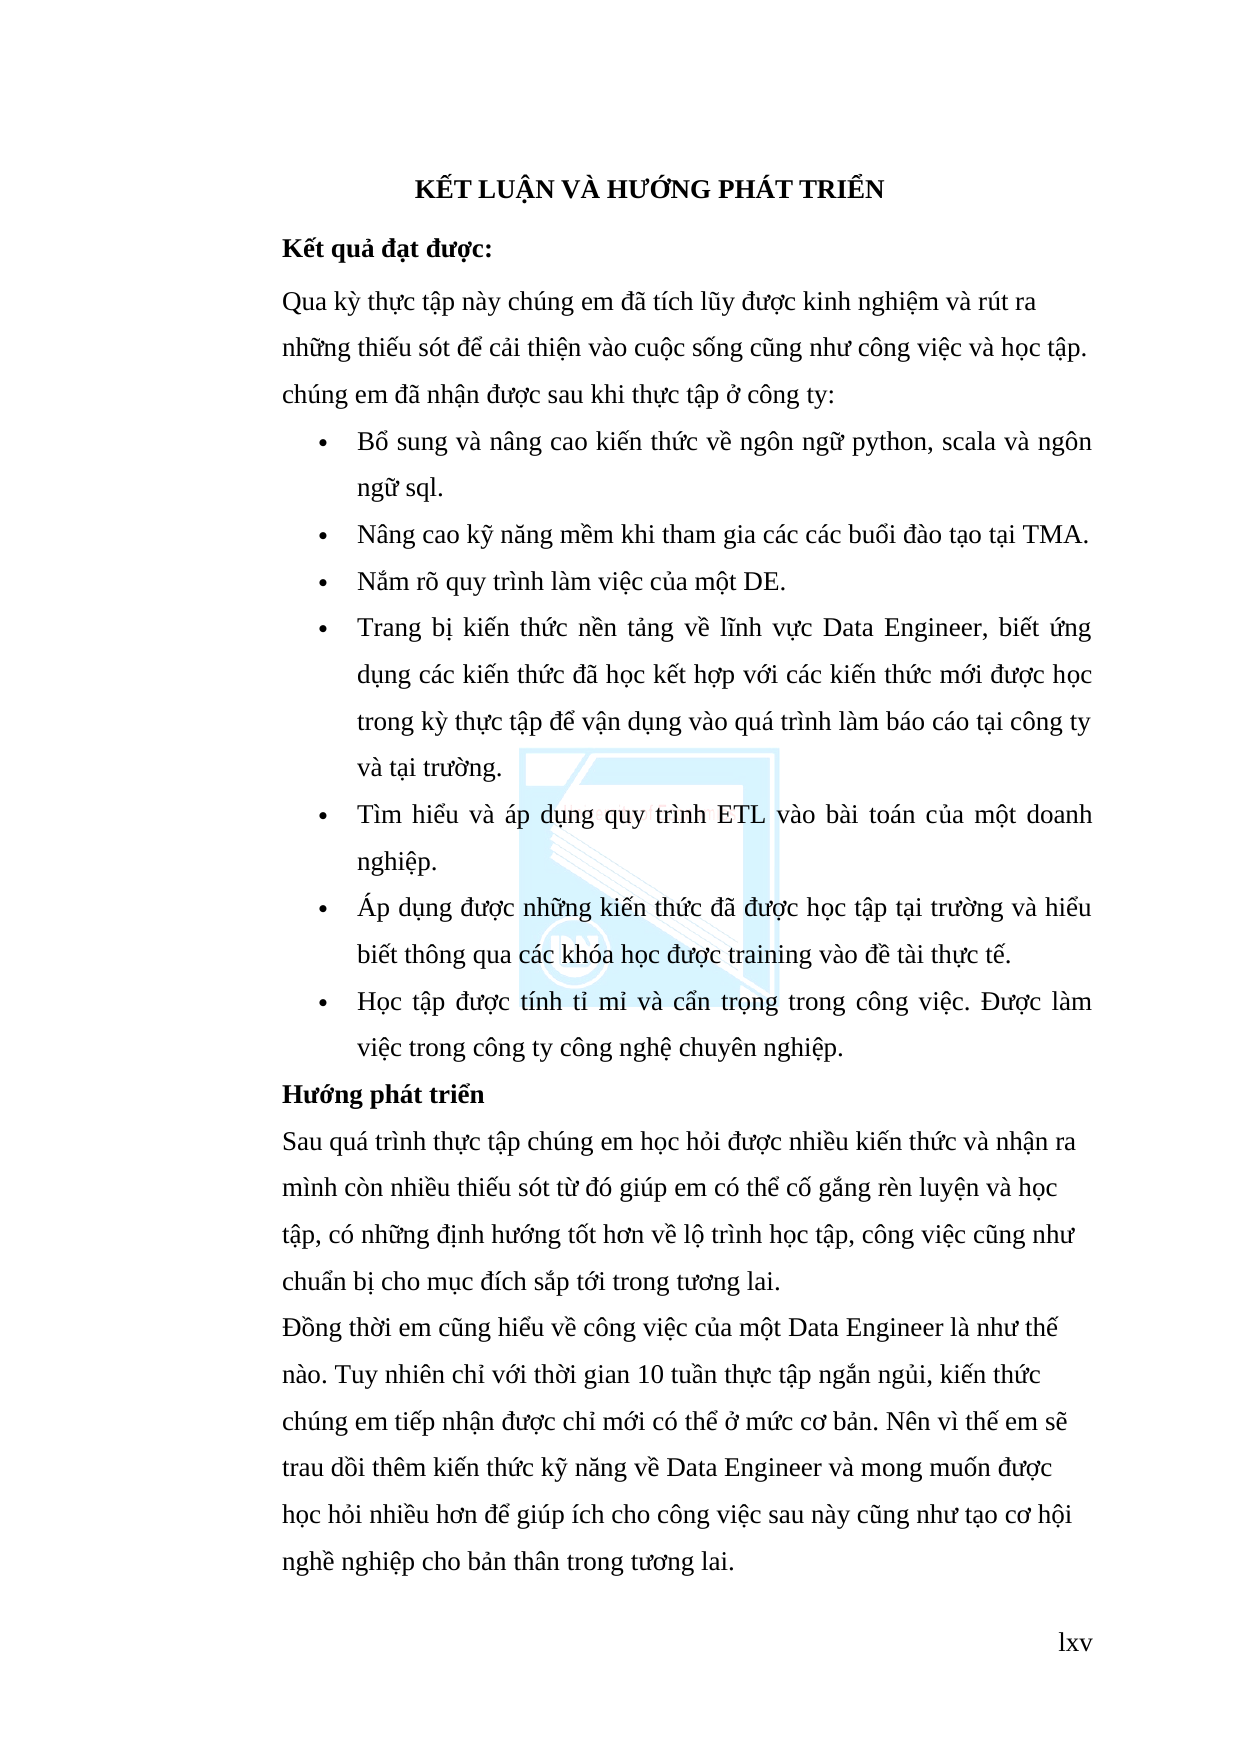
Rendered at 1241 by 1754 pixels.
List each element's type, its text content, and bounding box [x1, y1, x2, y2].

list Học tập được tính tỉ mỉ và cẩn trọng trong công việc. Được làm việc trong công ty công nghệ chuyên nghiệp. [319, 985, 1092, 1063]
list Áp dụng được những kiến thức đã được học tập tại trường và hiểu biết thông qua các khóa học được training vào đề tài thực tế. [319, 891, 1092, 969]
list Nâng cao kỹ năng mềm khi tham gia các các buổi đào tạo tại TMA. [319, 518, 1092, 549]
text Kết quả đạt được: [207, 232, 1092, 263]
subtitle KẾT LUẬN VÀ HƯỚNG PHÁT TRIỂN [207, 173, 1092, 204]
text Sau quá trình thực tập chúng em học hỏi được nhiều kiến thức và nhận ra mình còn nhiều thiếu sót từ đó giúp em có thể cố gắng rèn luyện và học tập, có những định hướng tốt hơn về lộ trình học tập, công việc cũng như chuẩn bị cho mục đích sắp tới trong tương lai. [282, 1125, 1092, 1296]
list Tìm hiểu và áp dụng quy trình ETL vào bài toán của một doanh nghiệp. [319, 798, 1092, 876]
text Đồng thời em cũng hiểu về công việc của một Data Engineer là như thế nào. Tuy nhiên chỉ với thời gian 10 tuần thực tập ngắn ngủi, kiến thức chúng em tiếp nhận được chỉ mới có thể ở mức cơ bản. Nên vì thế em sẽ trau dồi thêm kiến thức kỹ năng về Data Engineer và mong muốn được học hỏi nhiều hơn để giúp ích cho công việc sau này cũng như tạo cơ hội nghề nghiệp cho bản thân trong tương lai. [282, 1311, 1092, 1576]
list Bổ sung và nâng cao kiến thức về ngôn ngữ python, scala và ngôn ngữ sql. [319, 425, 1092, 503]
text Qua kỳ thực tập này chúng em đã tích lũy được kinh nghiệm và rút ra những thiếu sót để cải thiện vào cuộc sống cũng như công việc và học tập. chúng em đã nhận được sau khi thực tập ở công ty: [282, 285, 1092, 409]
text Hướng phát triển [207, 1078, 1092, 1109]
list Nắm rõ quy trình làm việc của một DE. [319, 565, 1092, 596]
list Trang bị kiến thức nền tảng về lĩnh vực Data Engineer, biết ứng dụng các kiến thức đã học kết hợp với các kiến thức mới được học trong kỳ thực tập để vận dụng vào quá trình làm báo cáo tại công ty và tại trường. [319, 611, 1092, 783]
